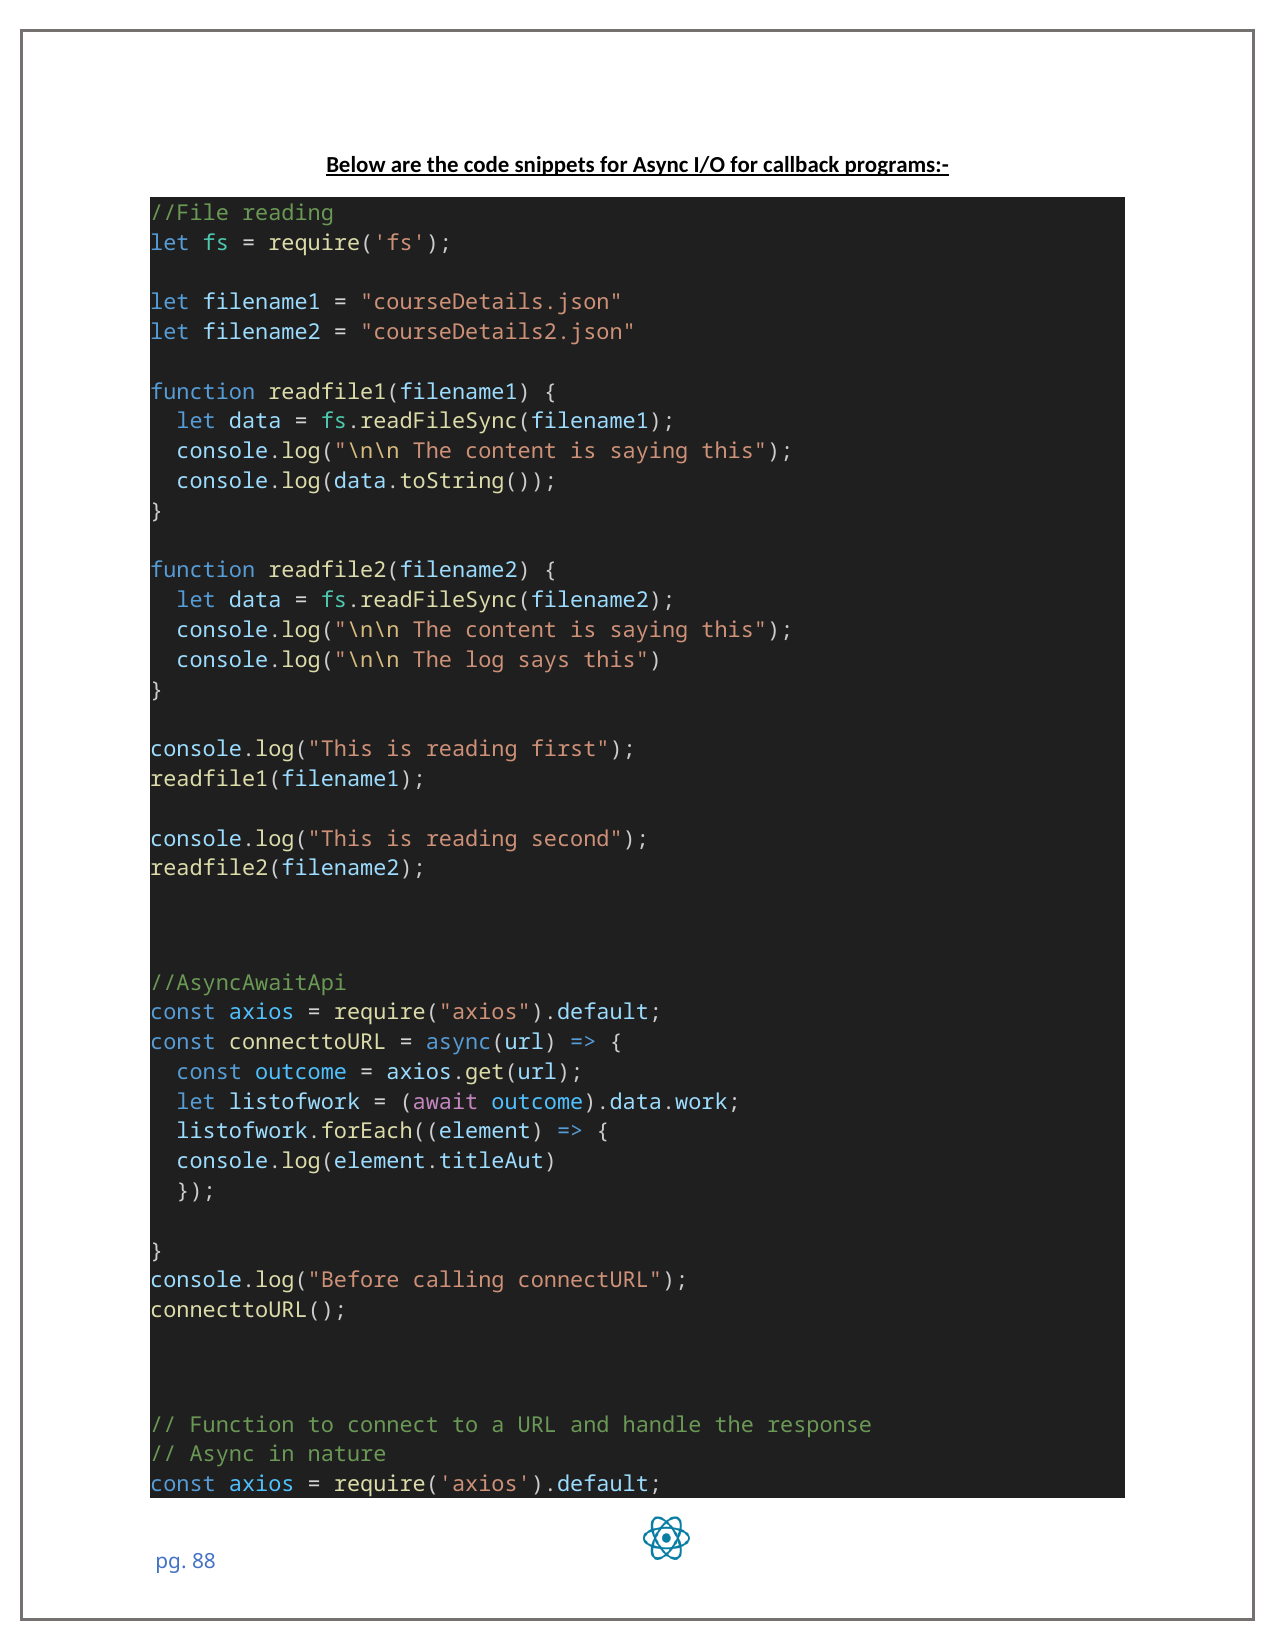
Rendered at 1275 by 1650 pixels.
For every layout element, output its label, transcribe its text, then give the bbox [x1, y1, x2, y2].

text let listofwork = (await outcome).data.work; [150, 1086, 1125, 1116]
text const connecttoURL = async(url) => { [150, 1026, 1125, 1056]
text const outcome = axios.get(url); [150, 1056, 1125, 1086]
text Below are the code snippets for Async I/O for callback programs:- [150, 150, 1125, 178]
text }); [150, 1175, 1125, 1205]
text let data = fs.readFileSync(filename2); [150, 584, 1125, 614]
text console.log("\n\n The content is saying this"); [150, 435, 1125, 465]
text } [150, 1235, 1125, 1264]
text } [150, 495, 1125, 524]
text function readfile1(filename1) { [150, 376, 1125, 405]
text let fs = require('fs'); [150, 227, 1125, 256]
text console.log("This is reading second"); [150, 822, 1125, 852]
text readfile2(filename2); [150, 852, 1125, 882]
text console.log("\n\n The log says this") [150, 644, 1125, 673]
text // Function to connect to a URL and handle the response [150, 1408, 1125, 1438]
text listofwork.forEach((element) => { [150, 1116, 1125, 1145]
picture [632, 1508, 700, 1569]
text console.log("Before calling connectURL"); [150, 1264, 1125, 1294]
text let filename2 = "courseDetails2.json" [150, 316, 1125, 346]
text const axios = require("axios").default; [150, 996, 1125, 1026]
text console.log(data.toString()); [150, 465, 1125, 495]
text let data = fs.readFileSync(filename1); [150, 405, 1125, 435]
text // Async in nature [150, 1438, 1125, 1468]
text function readfile2(filename2) { [150, 554, 1125, 584]
text connecttoURL(); [150, 1294, 1125, 1324]
text let filename1 = "courseDetails.json" [150, 286, 1125, 316]
text console.log(element.titleAut) [150, 1145, 1125, 1175]
text //AsyncAwaitApi [150, 967, 1125, 996]
text readfile1(filename1); [150, 763, 1125, 793]
text } [150, 673, 1125, 703]
text console.log("This is reading first"); [150, 733, 1125, 763]
text const axios = require('axios').default; [150, 1468, 1125, 1498]
text console.log("\n\n The content is saying this"); [150, 614, 1125, 644]
text //File reading [150, 197, 1125, 227]
